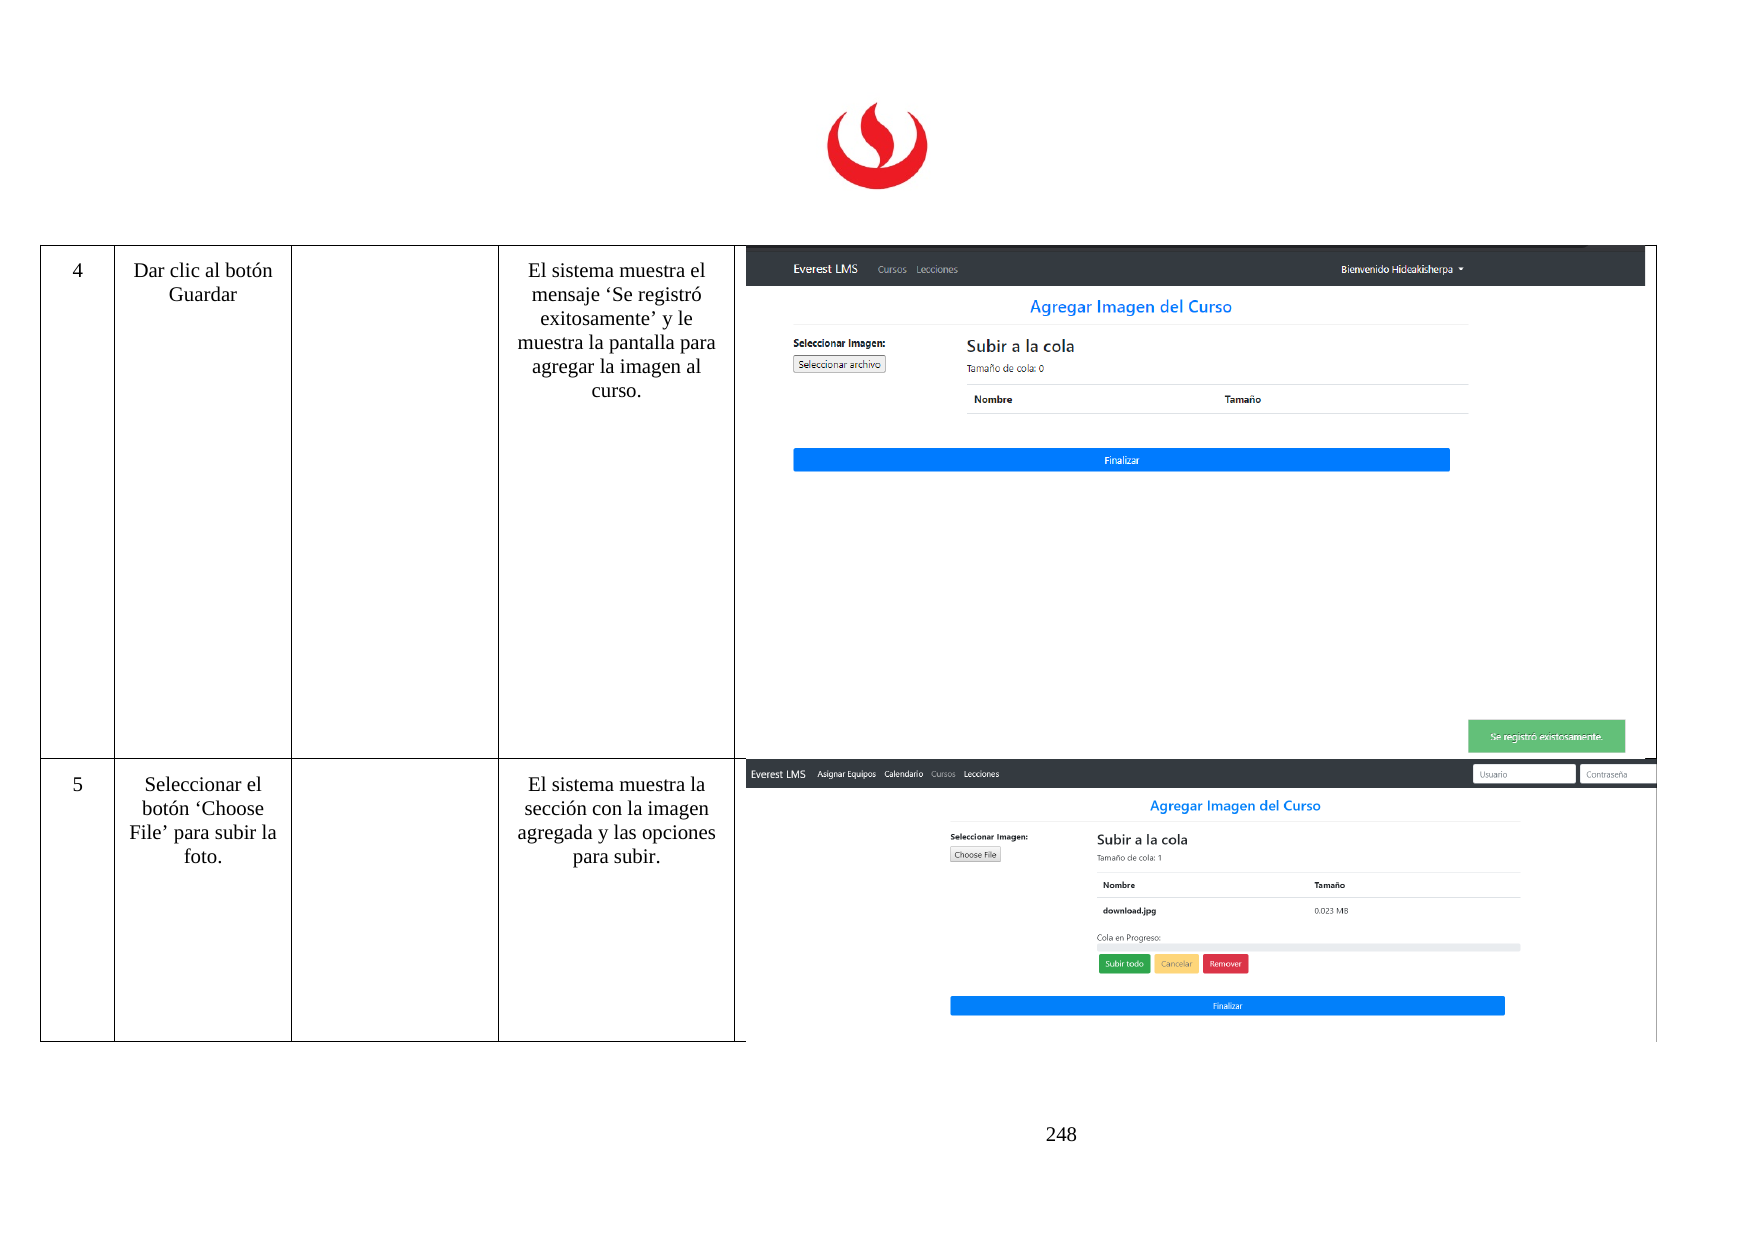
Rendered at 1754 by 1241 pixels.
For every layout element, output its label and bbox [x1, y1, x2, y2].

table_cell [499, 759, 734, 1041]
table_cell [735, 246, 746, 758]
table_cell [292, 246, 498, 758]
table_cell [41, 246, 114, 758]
picture [746, 245, 1657, 1042]
picture [753, 70, 1000, 221]
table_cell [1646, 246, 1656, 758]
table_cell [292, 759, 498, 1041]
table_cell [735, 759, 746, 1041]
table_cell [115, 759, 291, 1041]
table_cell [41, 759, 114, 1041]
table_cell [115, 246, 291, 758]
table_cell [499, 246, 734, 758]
